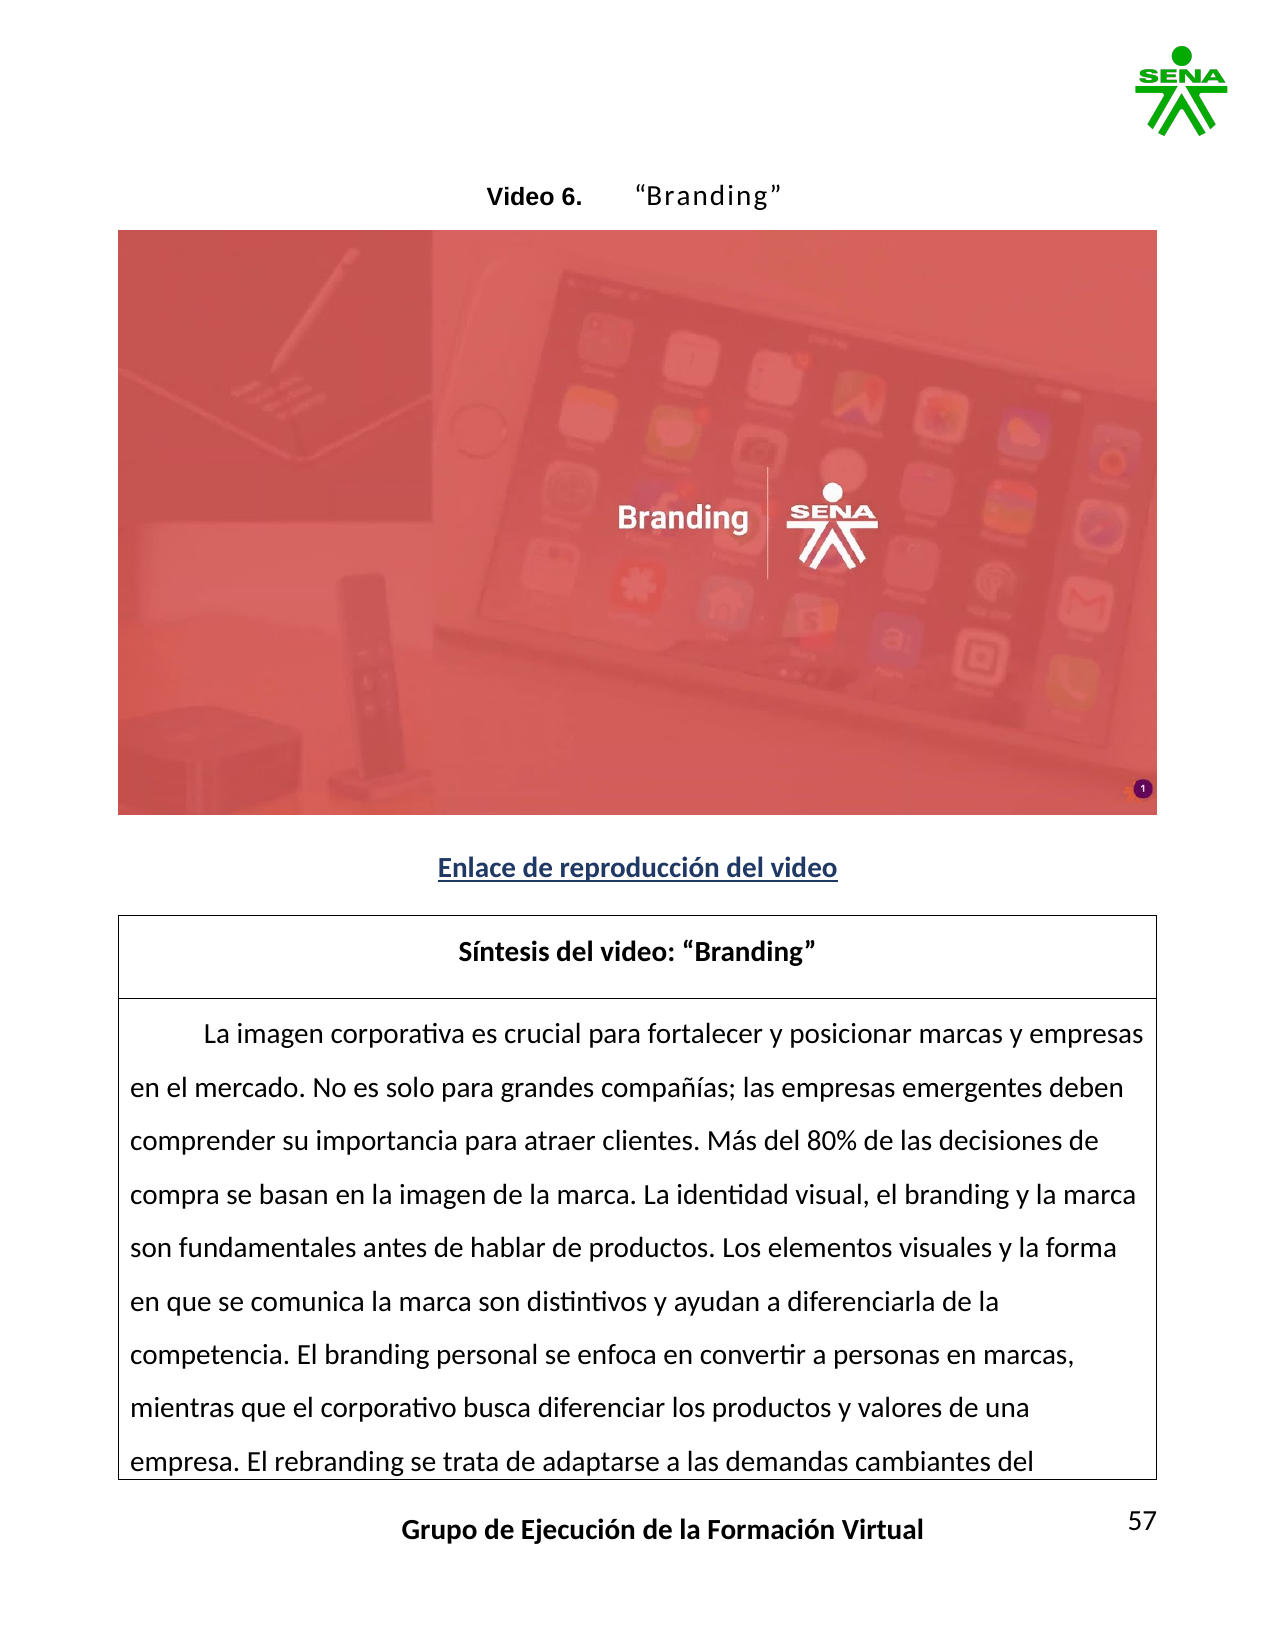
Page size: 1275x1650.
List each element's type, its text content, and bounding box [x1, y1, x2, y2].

table_header Síntesis del video: “Branding” [119, 916, 1156, 998]
picture [1135, 46, 1228, 136]
text “Branding” [118, 177, 1152, 230]
picture [118, 230, 1157, 815]
text Enlace de reproducción del video [118, 849, 1157, 885]
